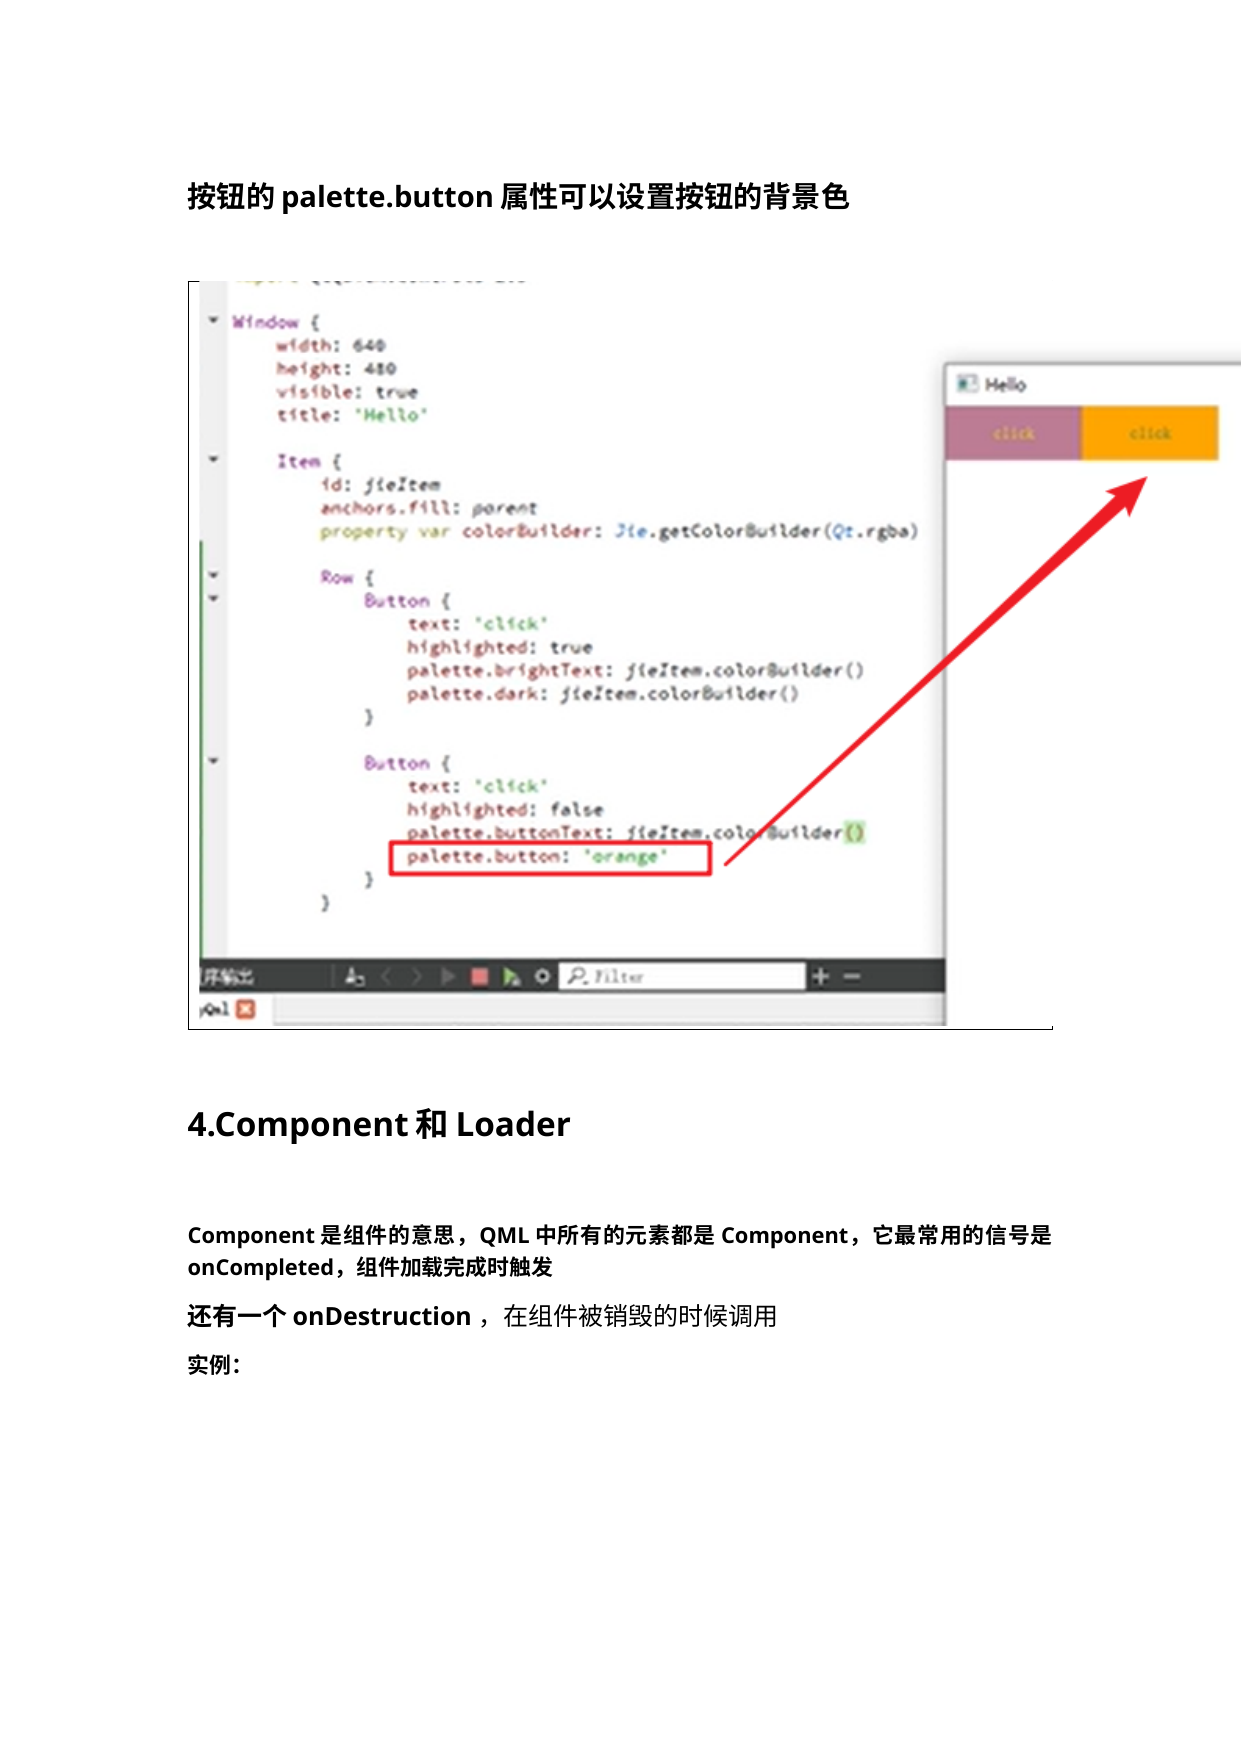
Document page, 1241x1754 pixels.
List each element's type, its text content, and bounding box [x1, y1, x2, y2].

picture [199, 281, 1241, 1026]
text Component是组件的意思，QML中所有的元素都是Component，它最常用的信号是onCompleted，组件加载完成时触发 [187, 1217, 1053, 1282]
table_header [189, 282, 1052, 1029]
text 还有一个onDestruction ，在组件被销毁的时候调用 [187, 1282, 1053, 1347]
subtitle 按钮的palette.button属性可以设置按钮的背景色 [187, 162, 1053, 227]
subtitle 4.Component和Loader [187, 1090, 1053, 1155]
text 实例： [187, 1347, 1053, 1380]
